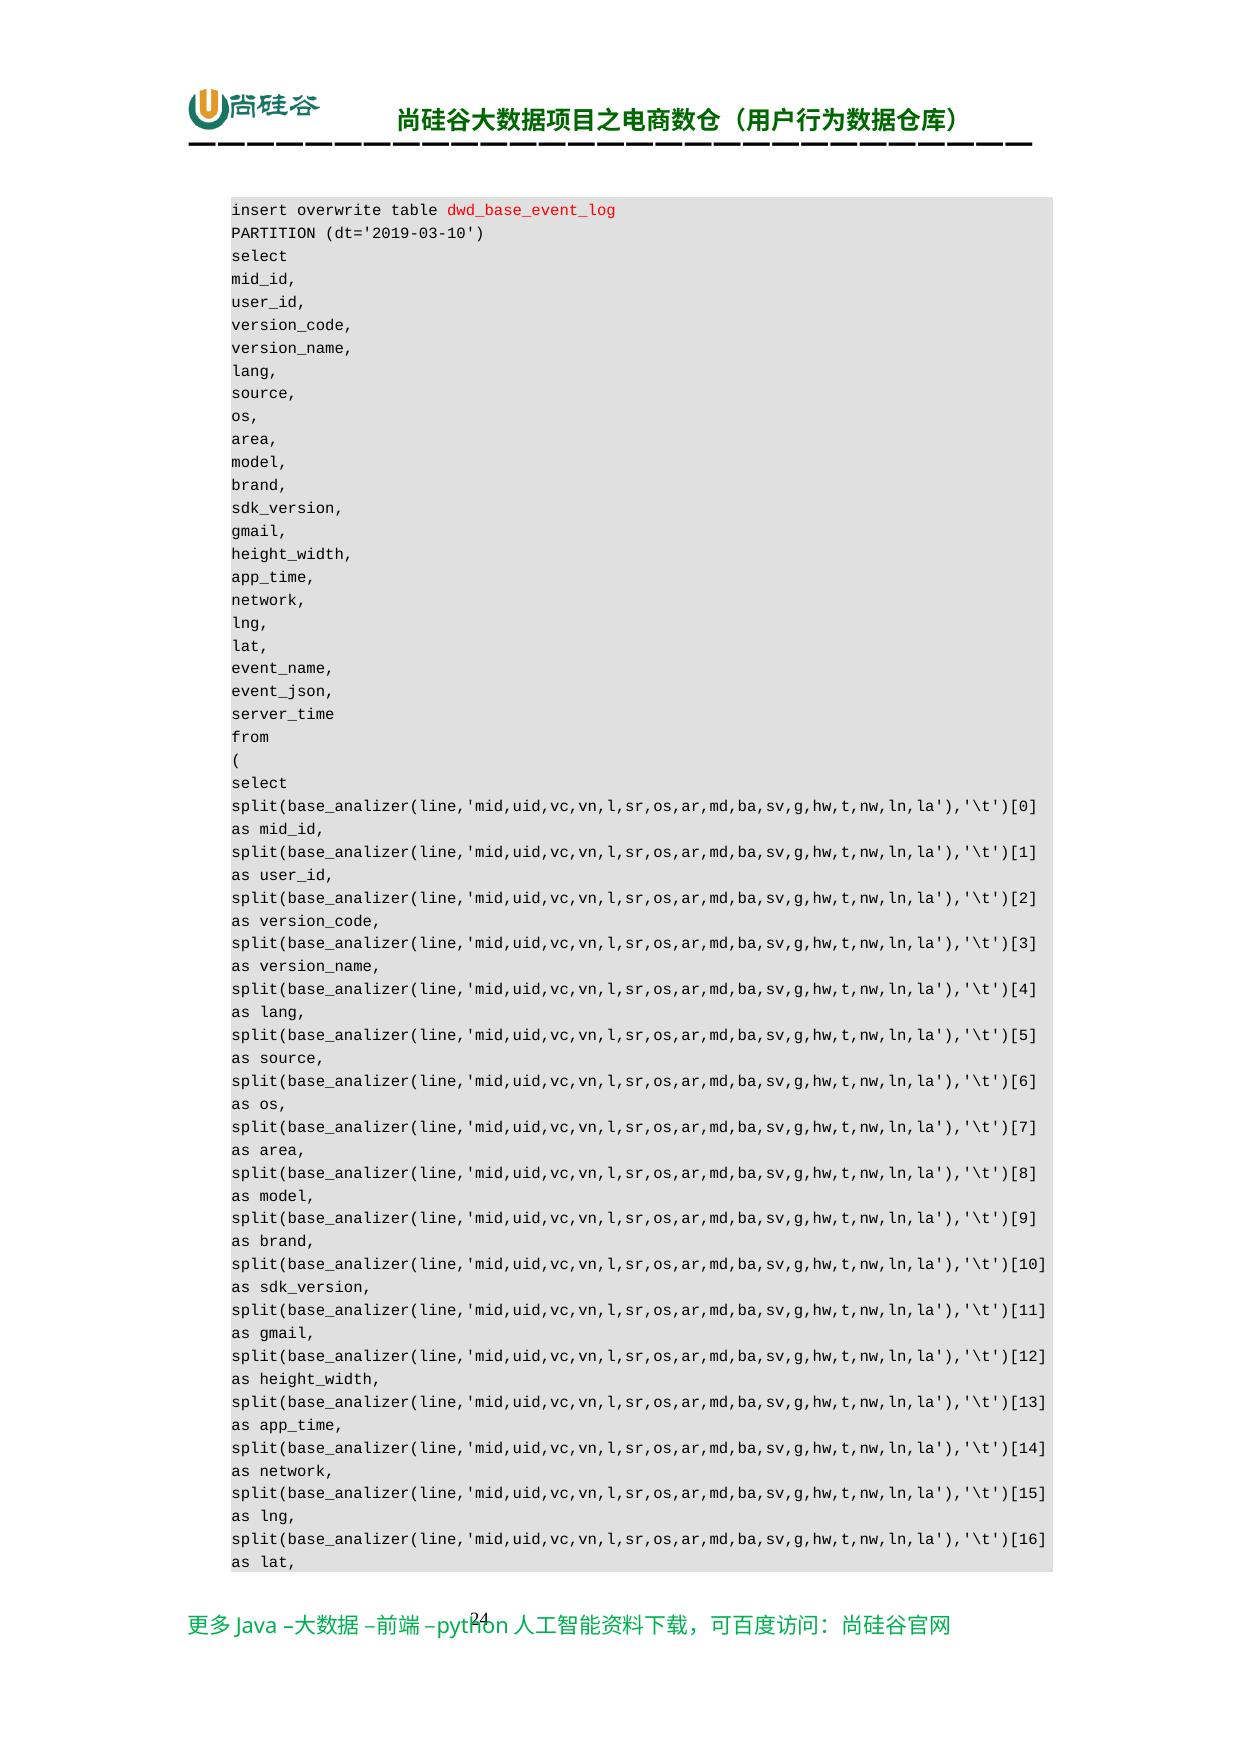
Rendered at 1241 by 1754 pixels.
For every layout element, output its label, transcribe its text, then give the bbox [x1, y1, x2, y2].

text split(base_analizer(line,'mid,uid,vc,vn,l,sr,os,ar,md,ba,sv,g,hw,t,nw,ln,la'),'\t')[15] as lng, [231, 1481, 1053, 1526]
text lang, [231, 358, 1053, 381]
text split(base_analizer(line,'mid,uid,vc,vn,l,sr,os,ar,md,ba,sv,g,hw,t,nw,ln,la'),'\t')[2] as version_code, [231, 885, 1053, 931]
text split(base_analizer(line,'mid,uid,vc,vn,l,sr,os,ar,md,ba,sv,g,hw,t,nw,ln,la'),'\t')[12] as height_width, [231, 1343, 1053, 1389]
text gmail, [231, 518, 1053, 541]
text user_id, [231, 289, 1053, 312]
text PARTITION (dt='2019-03-10') [231, 220, 1053, 243]
text split(base_analizer(line,'mid,uid,vc,vn,l,sr,os,ar,md,ba,sv,g,hw,t,nw,ln,la'),'\t')[14] as network, [231, 1435, 1053, 1481]
text split(base_analizer(line,'mid,uid,vc,vn,l,sr,os,ar,md,ba,sv,g,hw,t,nw,ln,la'),'\t')[9] as brand, [231, 1206, 1053, 1251]
text app_time, [231, 564, 1053, 587]
text model, [231, 449, 1053, 472]
text split(base_analizer(line,'mid,uid,vc,vn,l,sr,os,ar,md,ba,sv,g,hw,t,nw,ln,la'),'\t')[16] as lat, [231, 1526, 1053, 1572]
text lng, [231, 610, 1053, 633]
text ( [231, 747, 1053, 770]
text insert overwrite table dwd_base_event_log [231, 197, 1053, 220]
text height_width, [231, 541, 1053, 564]
text split(base_analizer(line,'mid,uid,vc,vn,l,sr,os,ar,md,ba,sv,g,hw,t,nw,ln,la'),'\t')[5] as source, [231, 1022, 1053, 1068]
text version_code, [231, 312, 1053, 335]
text area, [231, 426, 1053, 449]
text split(base_analizer(line,'mid,uid,vc,vn,l,sr,os,ar,md,ba,sv,g,hw,t,nw,ln,la'),'\t')[8] as model, [231, 1160, 1053, 1206]
text os, [231, 403, 1053, 426]
text brand, [231, 472, 1053, 495]
picture [187, 88, 320, 130]
text split(base_analizer(line,'mid,uid,vc,vn,l,sr,os,ar,md,ba,sv,g,hw,t,nw,ln,la'),'\t')[11] as gmail, [231, 1297, 1053, 1343]
text source, [231, 381, 1053, 403]
text network, [231, 587, 1053, 610]
text split(base_analizer(line,'mid,uid,vc,vn,l,sr,os,ar,md,ba,sv,g,hw,t,nw,ln,la'),'\t')[1] as user_id, [231, 839, 1053, 885]
text sdk_version, [231, 495, 1053, 518]
text split(base_analizer(line,'mid,uid,vc,vn,l,sr,os,ar,md,ba,sv,g,hw,t,nw,ln,la'),'\t')[0] as mid_id, [231, 793, 1053, 839]
text from [231, 724, 1053, 747]
text event_name, [231, 656, 1053, 678]
text split(base_analizer(line,'mid,uid,vc,vn,l,sr,os,ar,md,ba,sv,g,hw,t,nw,ln,la'),'\t')[7] as area, [231, 1114, 1053, 1160]
text event_json, [231, 678, 1053, 701]
text split(base_analizer(line,'mid,uid,vc,vn,l,sr,os,ar,md,ba,sv,g,hw,t,nw,ln,la'),'\t')[3] as version_name, [231, 931, 1053, 976]
text split(base_analizer(line,'mid,uid,vc,vn,l,sr,os,ar,md,ba,sv,g,hw,t,nw,ln,la'),'\t')[10] as sdk_version, [231, 1251, 1053, 1297]
text server_time [231, 701, 1053, 724]
text split(base_analizer(line,'mid,uid,vc,vn,l,sr,os,ar,md,ba,sv,g,hw,t,nw,ln,la'),'\t')[6] as os, [231, 1068, 1053, 1114]
text lat, [231, 633, 1053, 656]
text split(base_analizer(line,'mid,uid,vc,vn,l,sr,os,ar,md,ba,sv,g,hw,t,nw,ln,la'),'\t')[4] as lang, [231, 976, 1053, 1022]
text select [231, 770, 1053, 793]
text split(base_analizer(line,'mid,uid,vc,vn,l,sr,os,ar,md,ba,sv,g,hw,t,nw,ln,la'),'\t')[13] as app_time, [231, 1389, 1053, 1435]
text version_name, [231, 335, 1053, 358]
text select [231, 243, 1053, 266]
text mid_id, [231, 266, 1053, 289]
